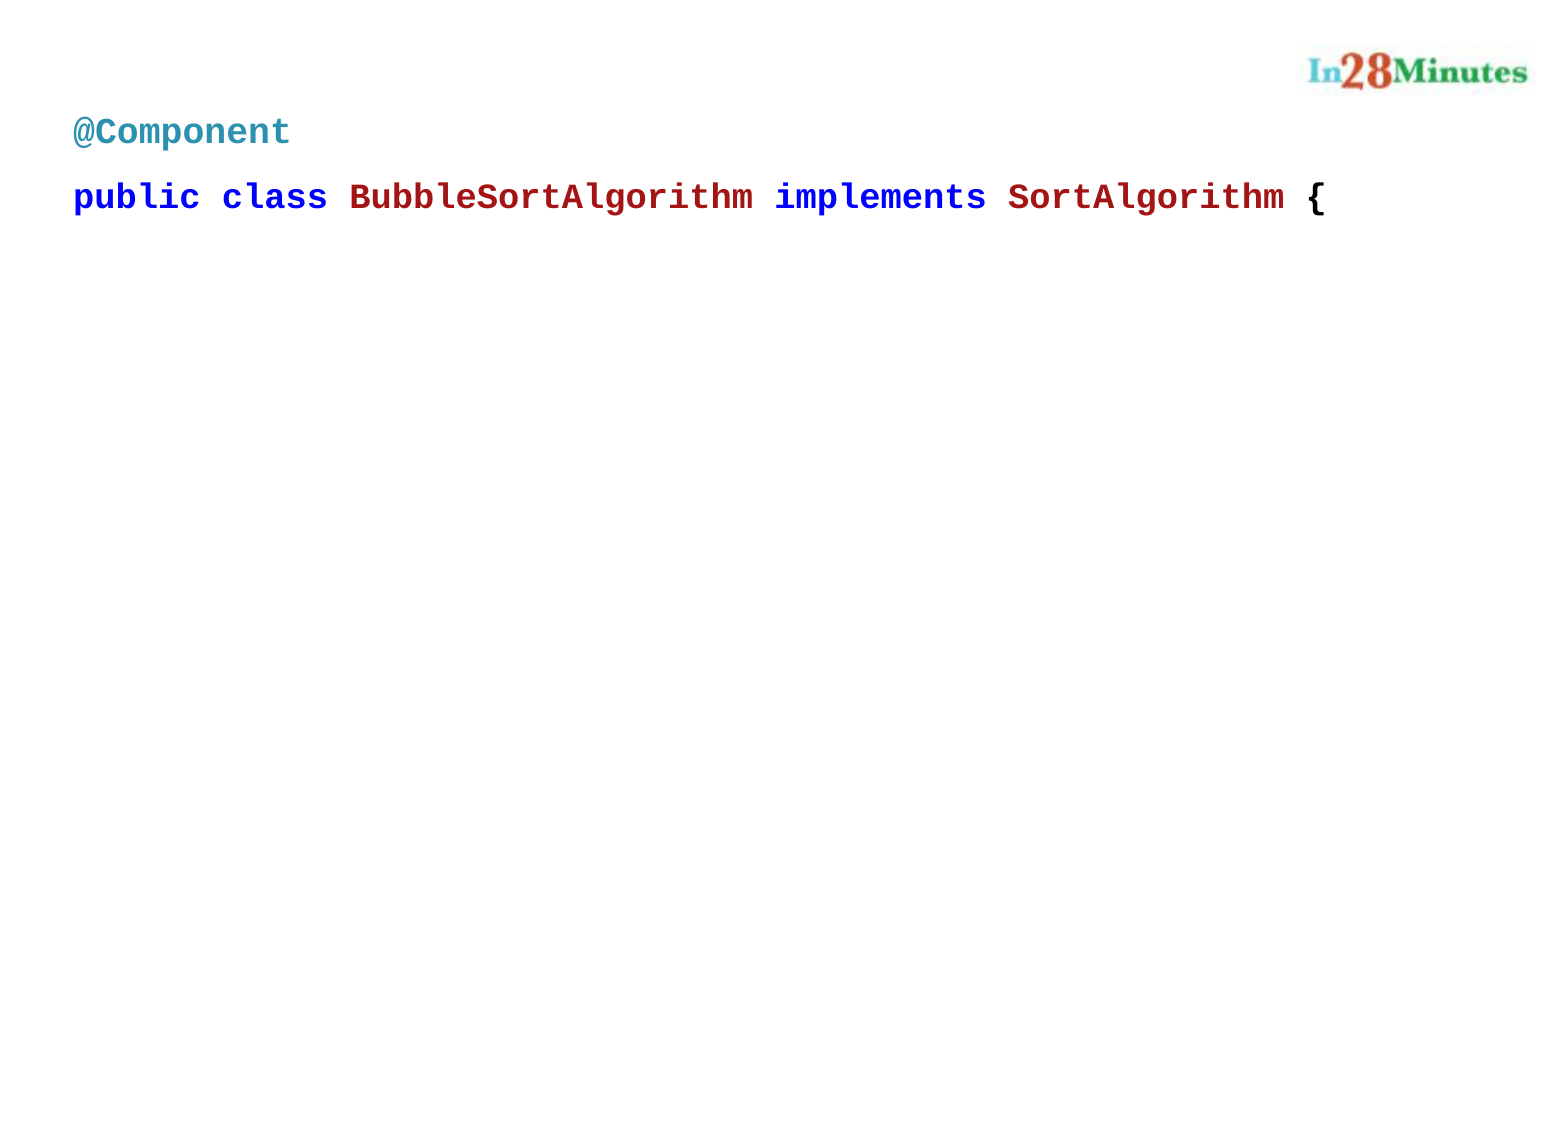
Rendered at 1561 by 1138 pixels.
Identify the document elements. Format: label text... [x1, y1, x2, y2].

text @Component [73, 114, 1489, 155]
picture [1272, 45, 1536, 178]
text public class BubbleSortAlgorithm implements SortAlgorithm { [73, 179, 1489, 219]
